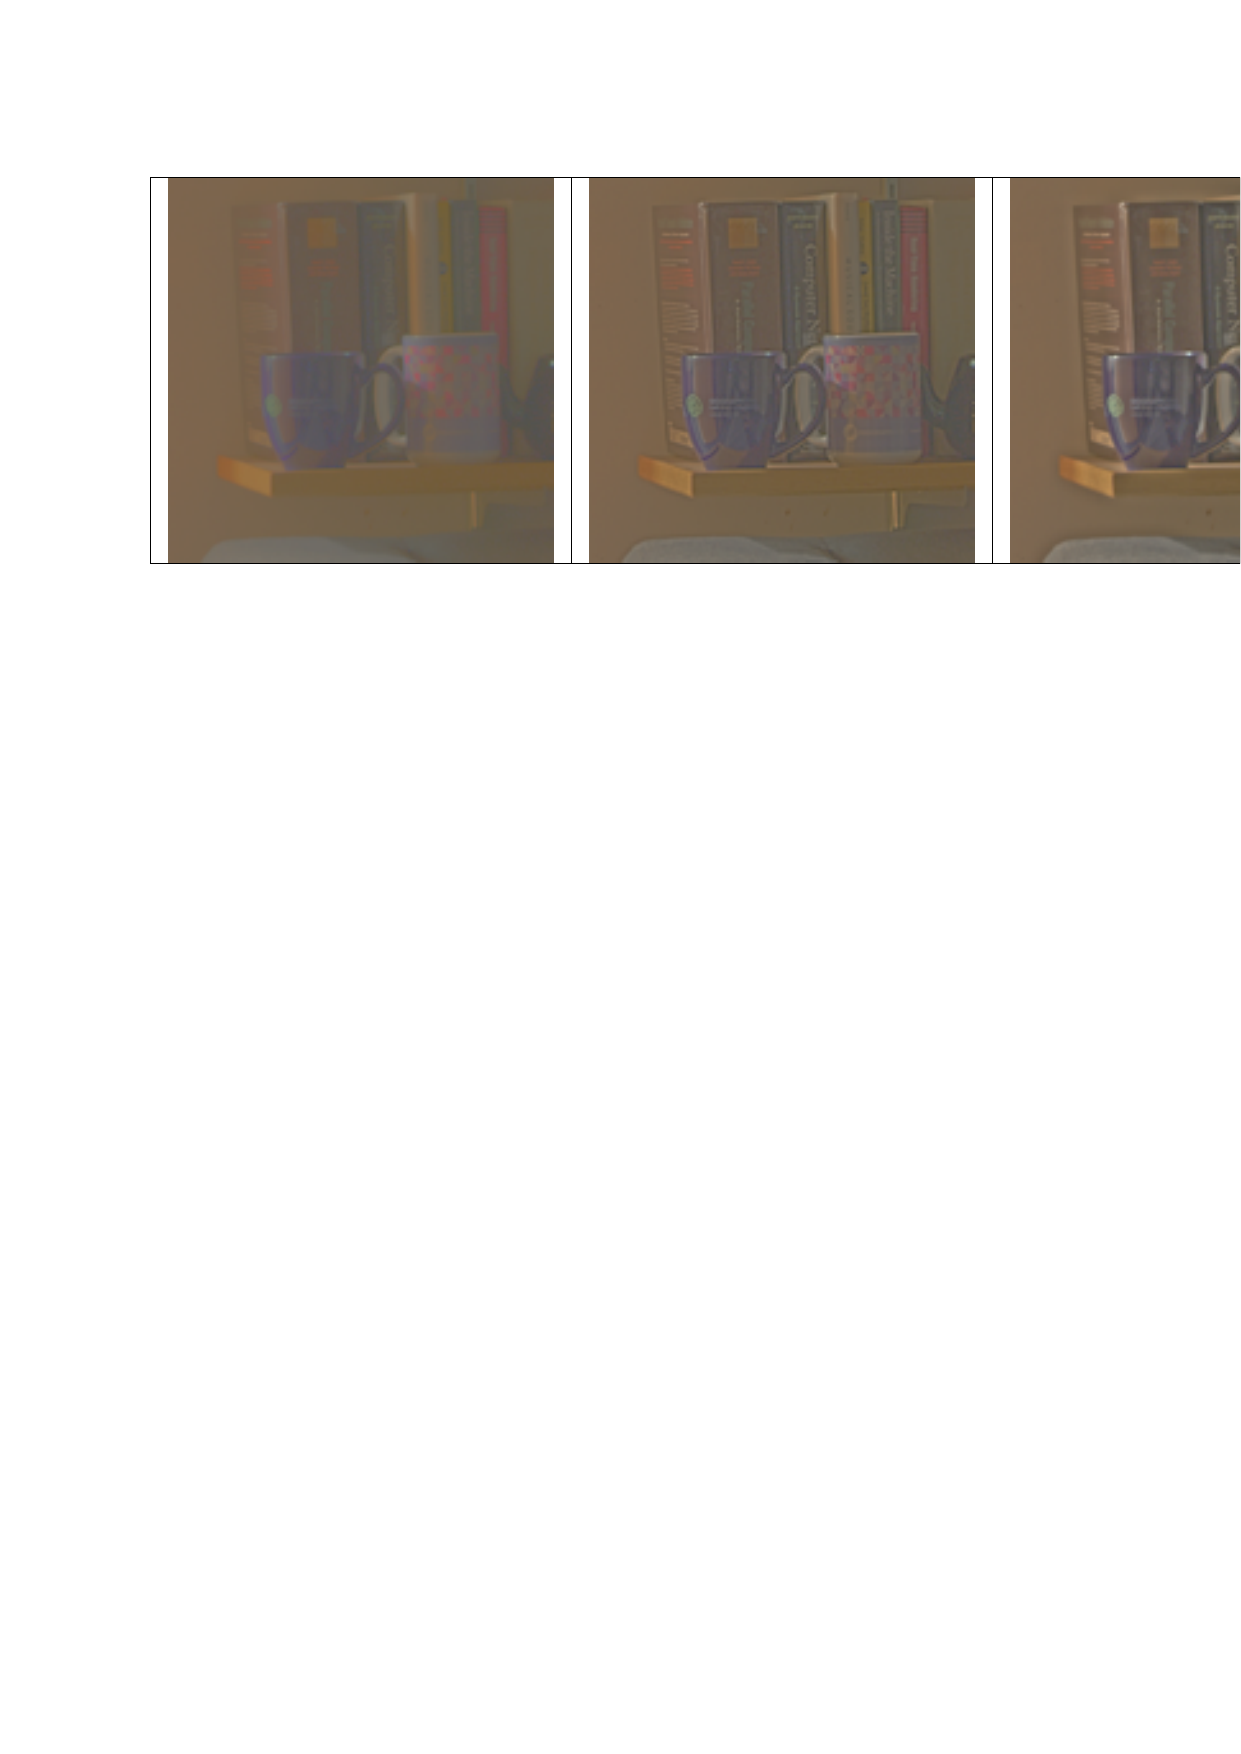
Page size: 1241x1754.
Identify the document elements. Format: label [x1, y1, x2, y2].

table_cell [975, 178, 992, 563]
picture [1010, 178, 1241, 563]
picture [589, 178, 975, 563]
picture [168, 178, 554, 563]
table_cell [572, 178, 589, 563]
table_cell [151, 178, 168, 563]
table_cell [554, 178, 571, 563]
table_cell [993, 178, 1010, 563]
